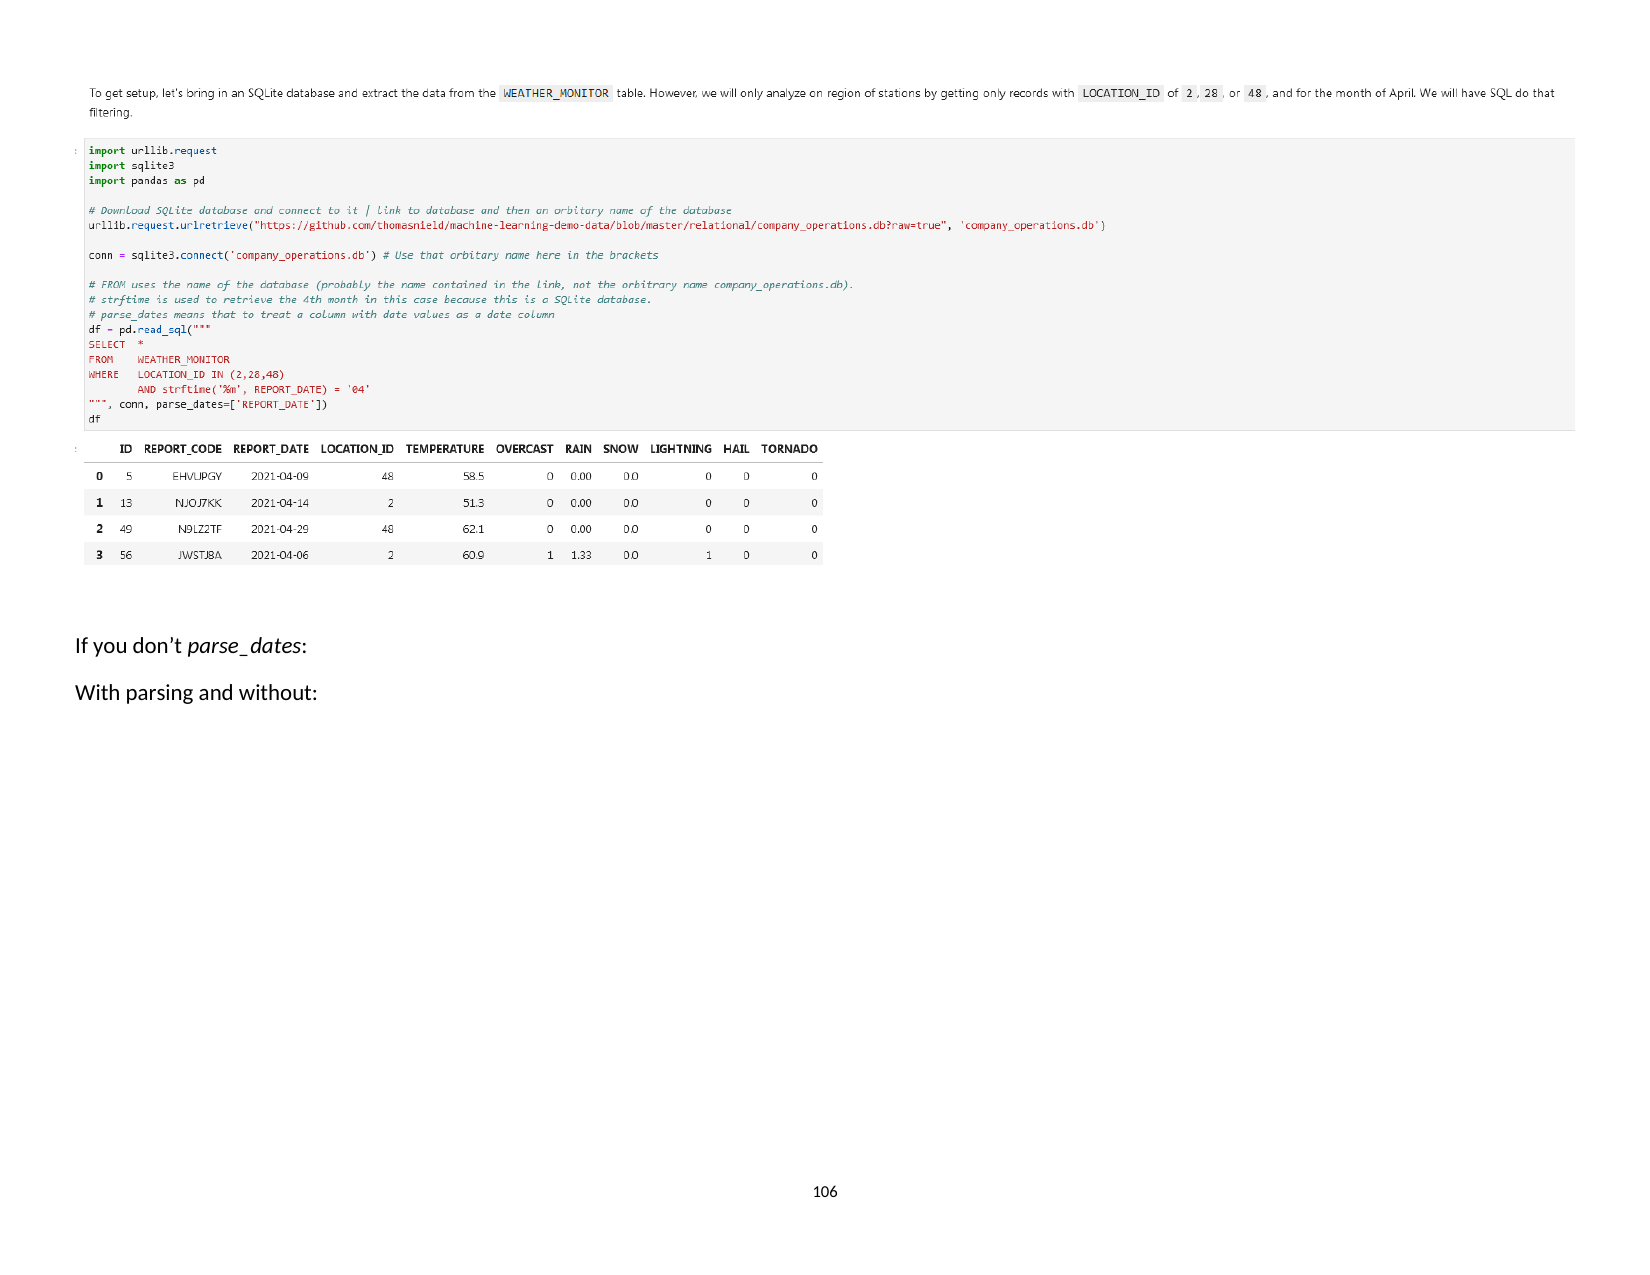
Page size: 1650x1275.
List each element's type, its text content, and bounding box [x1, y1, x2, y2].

text If you don’t parse_dates: [75, 631, 1575, 659]
picture [75, 75, 1575, 565]
text With parsing and without: [75, 678, 1575, 706]
